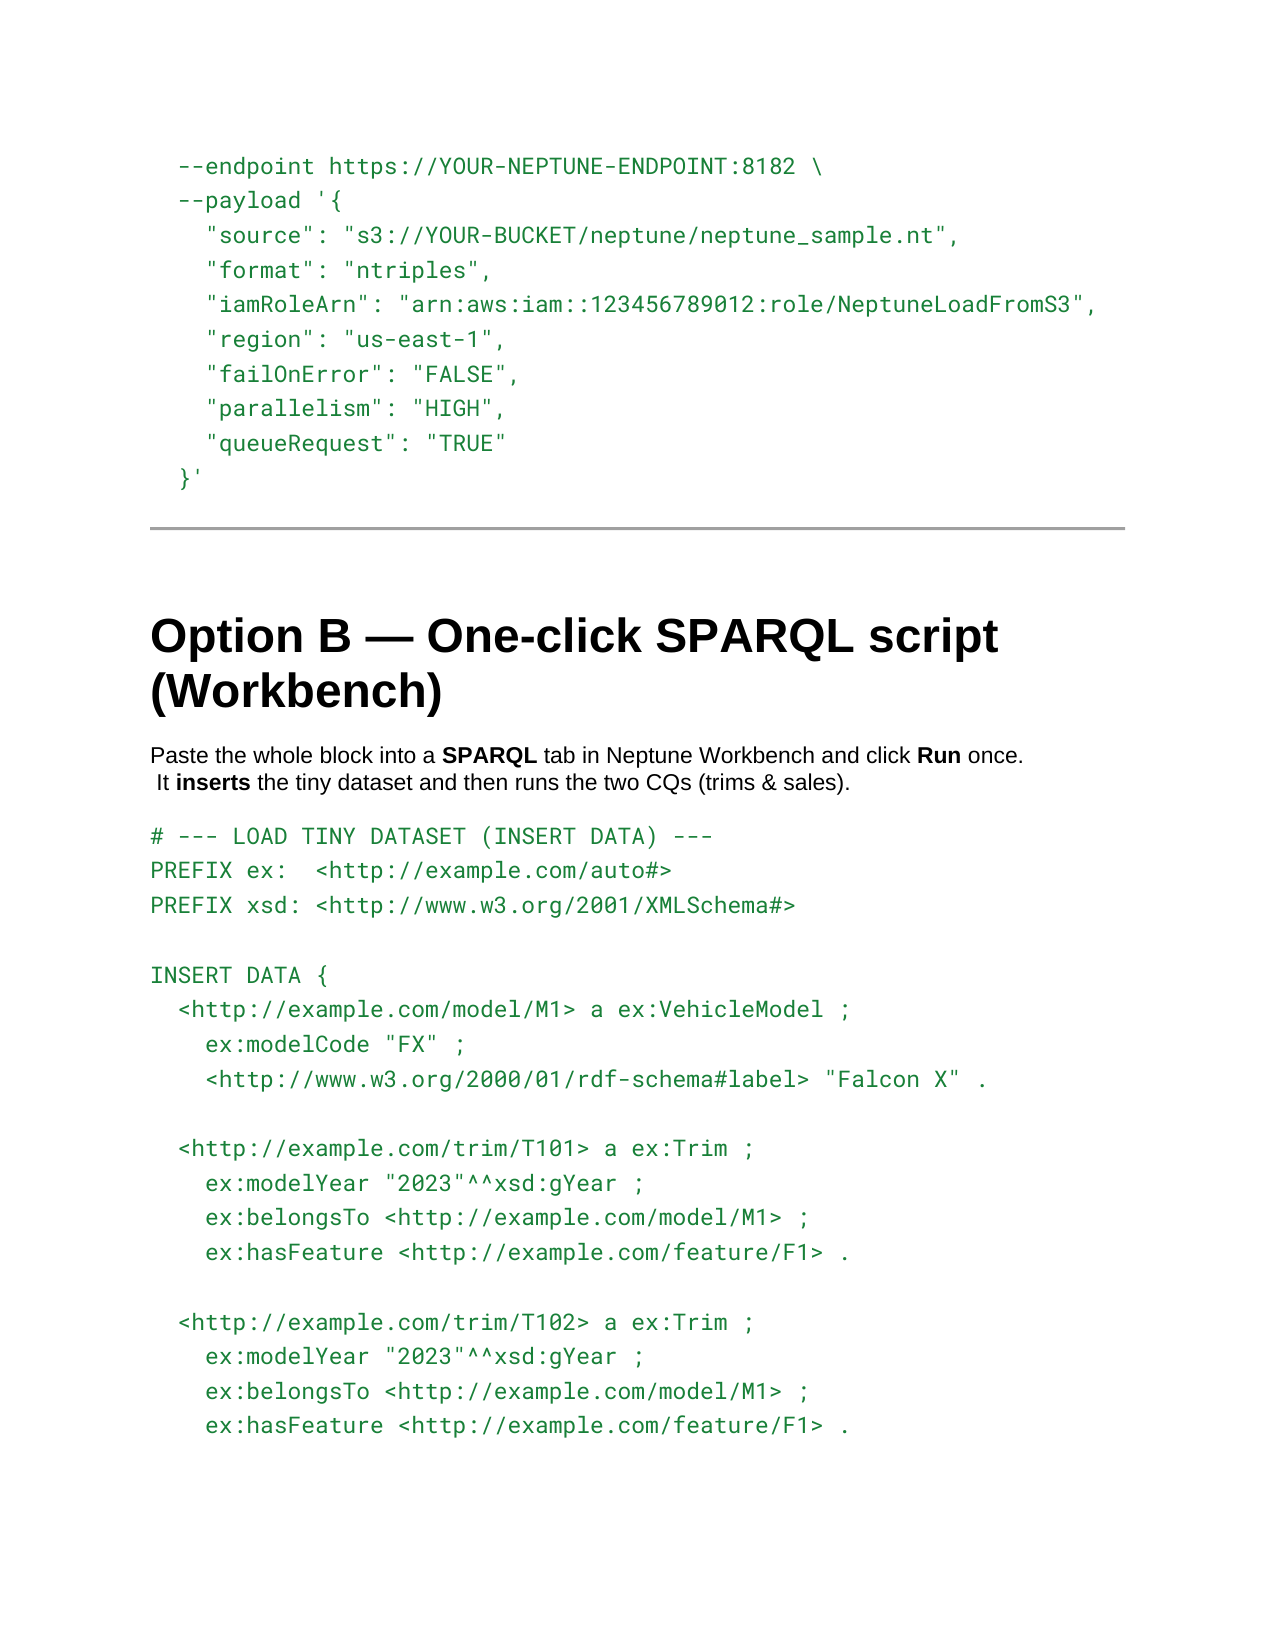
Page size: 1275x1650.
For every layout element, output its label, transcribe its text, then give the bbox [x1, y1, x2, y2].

text ex:belongsTo <http://example.com/model/M1> ; [150, 1202, 1125, 1232]
text <http://example.com/trim/T102> a ex:Trim ; [150, 1306, 1125, 1336]
text --payload '{ [150, 185, 1125, 215]
text INSERT DATA { [150, 959, 1125, 989]
text "failOnError": "FALSE", [150, 358, 1125, 388]
text ex:modelYear "2023"^^xsd:gYear ; [150, 1341, 1125, 1371]
text "iamRoleArn": "arn:aws:iam::123456789012:role/NeptuneLoadFromS3", [150, 289, 1125, 319]
text <http://example.com/trim/T101> a ex:Trim ; [150, 1132, 1125, 1163]
text <http://example.com/model/M1> a ex:VehicleModel ; [150, 994, 1125, 1024]
text ex:modelCode "FX" ; [150, 1028, 1125, 1058]
text ex:belongsTo <http://example.com/model/M1> ; [150, 1375, 1125, 1405]
text ex:hasFeature <http://example.com/feature/F1> . [150, 1236, 1125, 1267]
text Paste the whole block into a SPARQL tab in Neptune Workbench and click Run once. It inserts the tiny dataset and then runs the two CQs (trims & sales). [150, 742, 1125, 795]
text "source": "s3://YOUR-BUCKET/neptune/neptune_sample.nt", [150, 219, 1125, 249]
text "region": "us-east-1", [150, 323, 1125, 354]
text <http://www.w3.org/2000/01/rdf-schema#label> "Falcon X" . [150, 1063, 1125, 1093]
text PREFIX ex: <http://example.com/auto#> [150, 855, 1125, 885]
text "format": "ntriples", [150, 254, 1125, 284]
text ex:modelYear "2023"^^xsd:gYear ; [150, 1167, 1125, 1197]
text --endpoint https://YOUR-NEPTUNE-ENDPOINT:8182 \ [150, 150, 1125, 180]
text "queueRequest": "TRUE" [150, 427, 1125, 458]
text ex:hasFeature <http://example.com/feature/F1> . [150, 1410, 1125, 1440]
text "parallelism": "HIGH", [150, 393, 1125, 423]
text # --- LOAD TINY DATASET (INSERT DATA) --- [150, 820, 1125, 850]
text PREFIX xsd: <http://www.w3.org/2001/XMLSchema#> [150, 889, 1125, 920]
text }' [150, 462, 1125, 492]
subtitle Option B — One-click SPARQL script (Workbench) [150, 607, 1125, 717]
